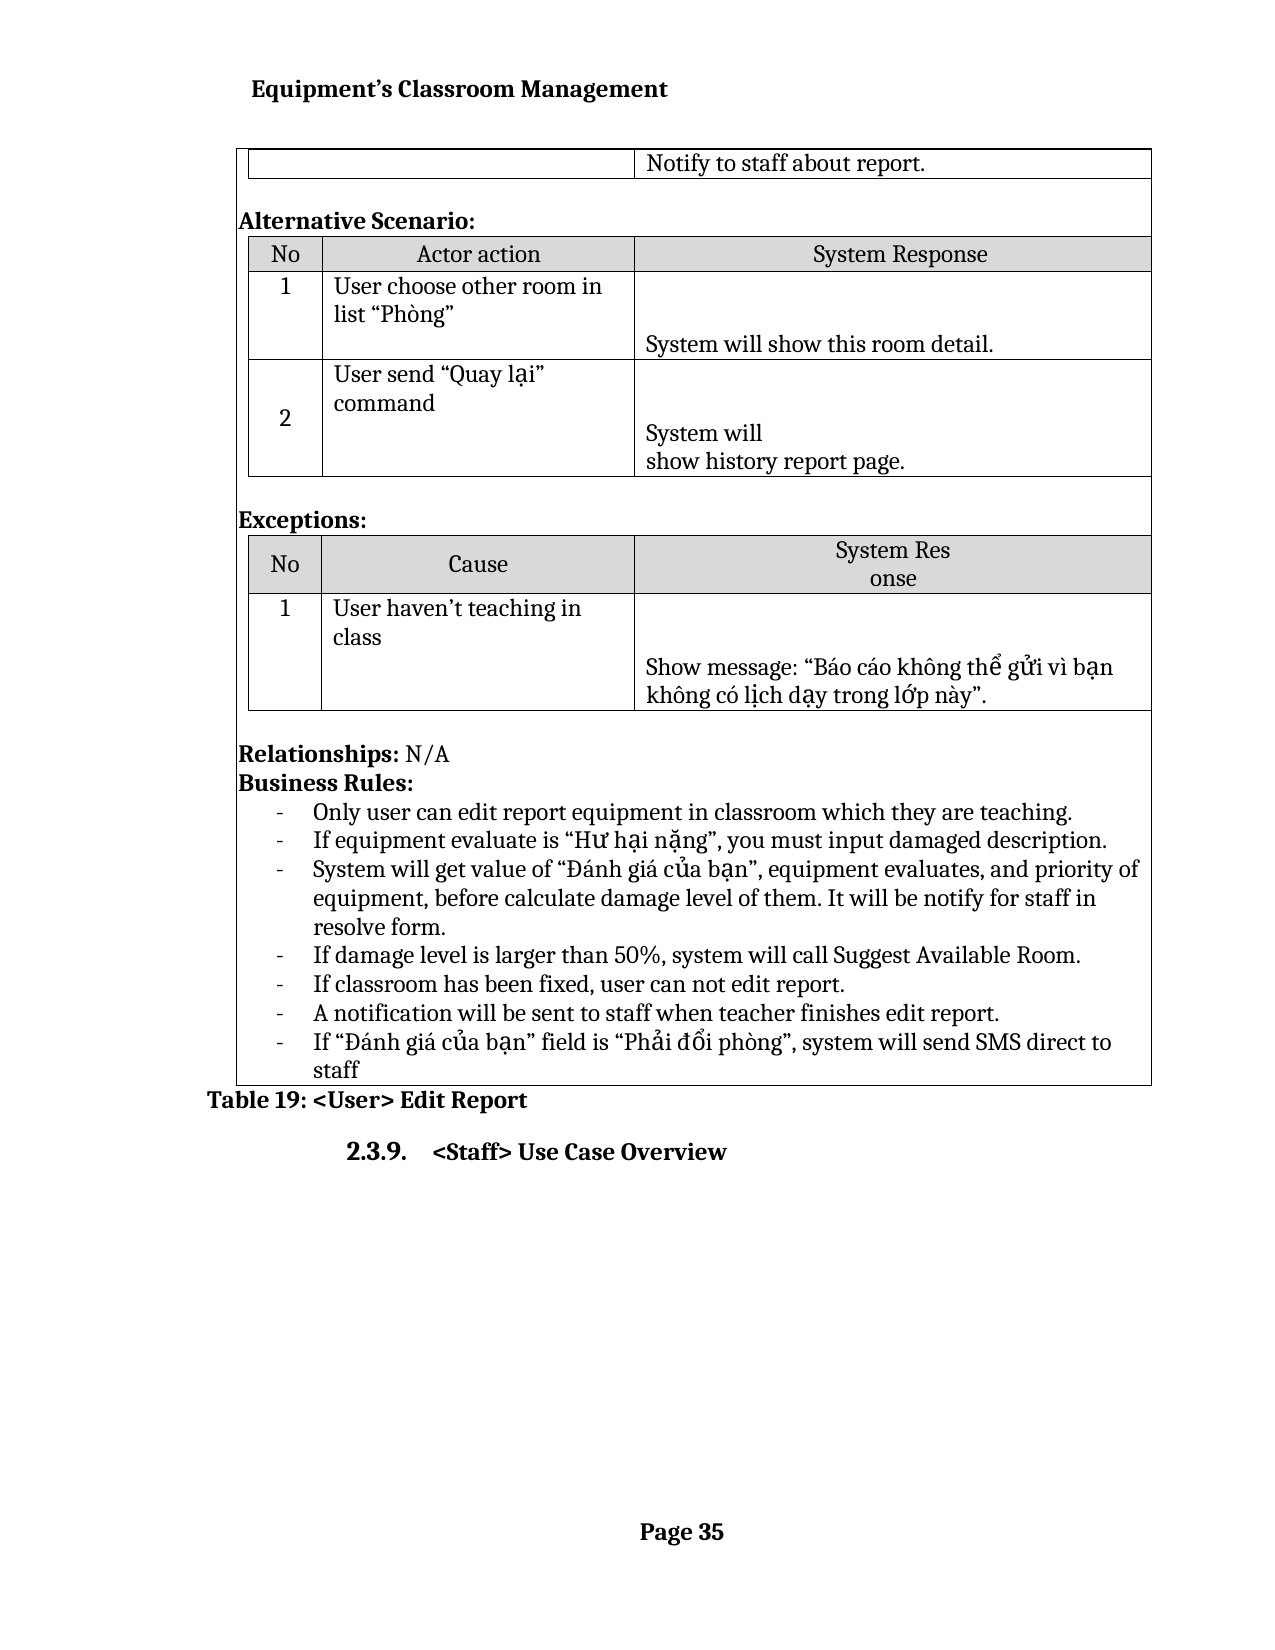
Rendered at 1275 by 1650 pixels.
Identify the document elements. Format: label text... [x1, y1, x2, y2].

list <Staff> Use Case Overview [346, 1136, 1157, 1167]
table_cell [237, 149, 1151, 1085]
